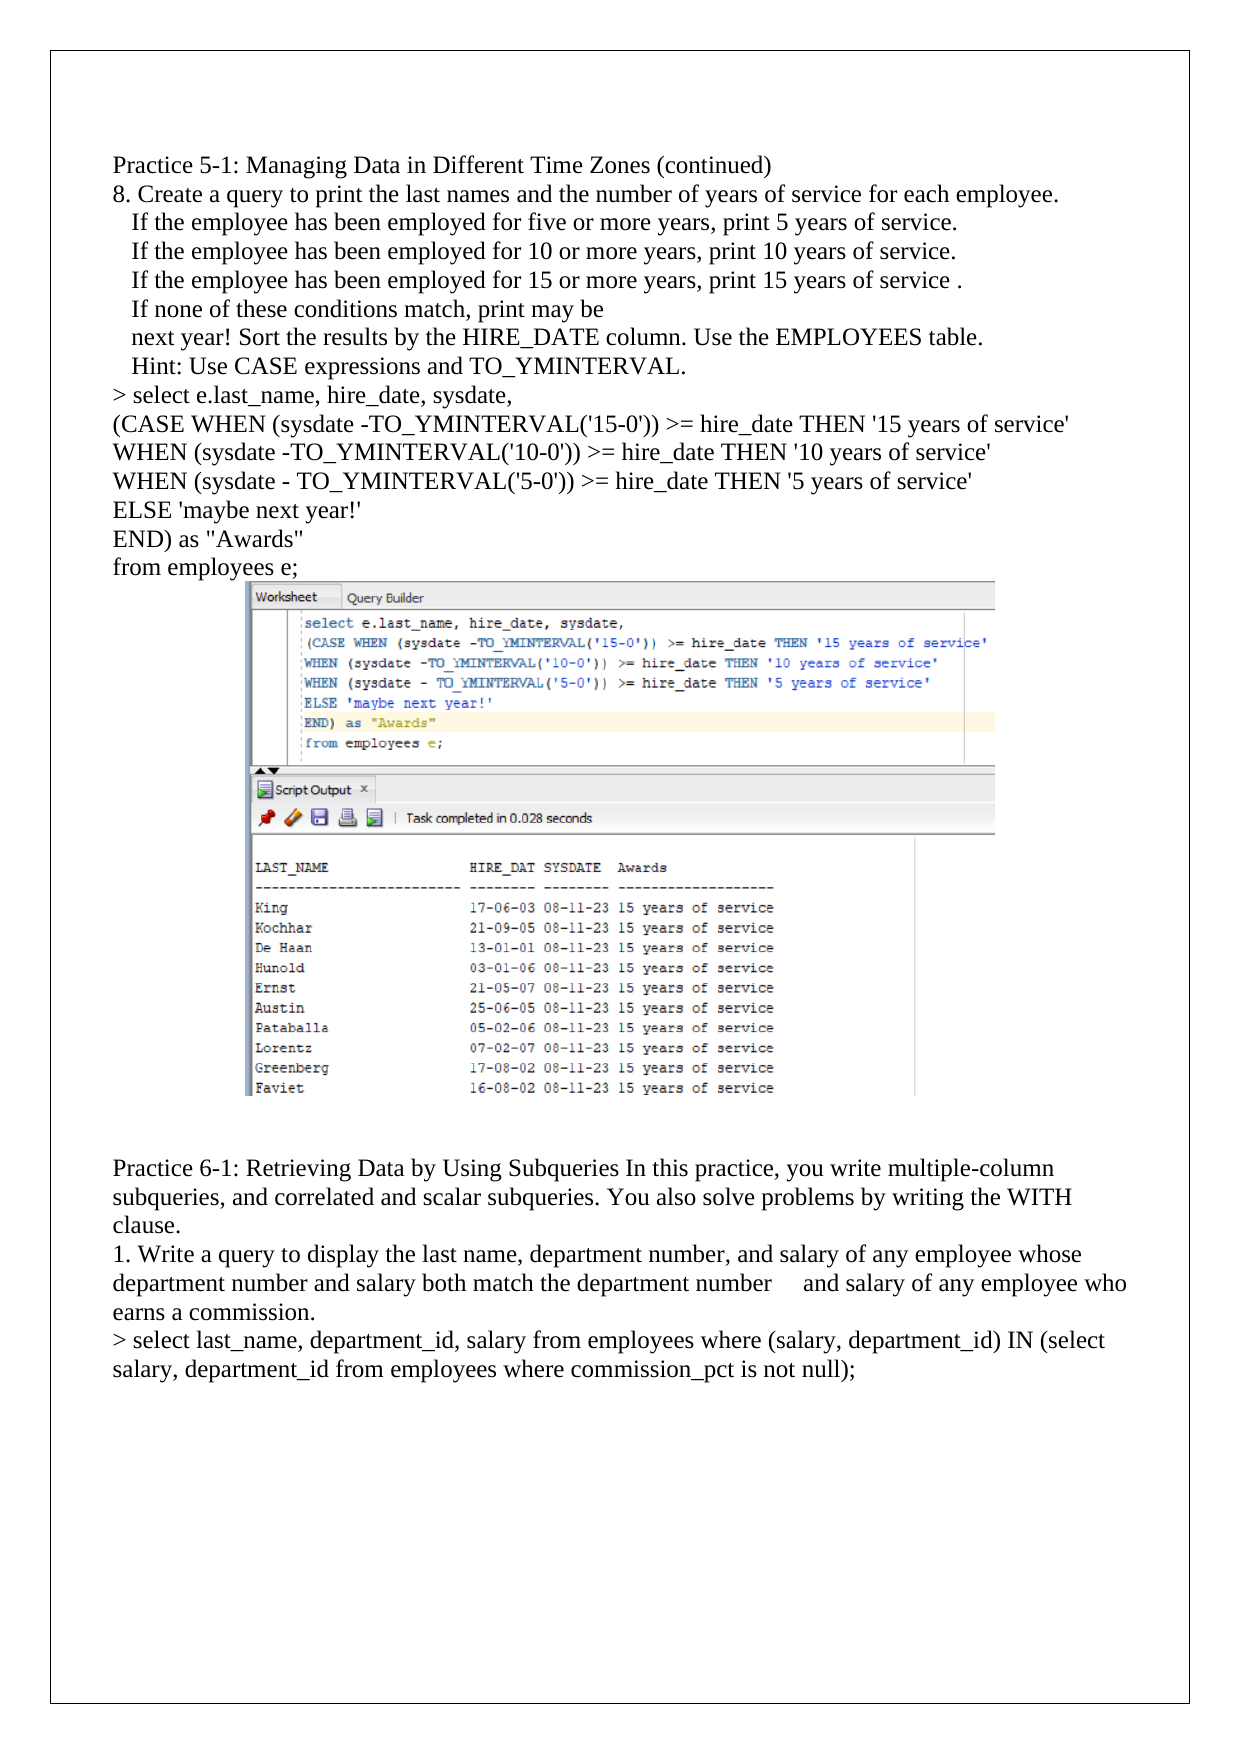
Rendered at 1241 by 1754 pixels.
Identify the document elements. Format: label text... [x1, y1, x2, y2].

text ELSE 'maybe next year!' [112, 495, 1128, 524]
text If none of these conditions match, print may be [112, 294, 1128, 322]
text If the employee has been employed for 10 or more years, print 10 years of service. [112, 236, 1128, 265]
text > select last_name, department_id, salary from employees where (salary, department_id) IN (select salary, department_id from employees where commission_pct is not null); [112, 1325, 1128, 1383]
text 1. Write a query to display the last name, department number, and salary of any employee whose department number and salary both match the department number and salary of any employee who earns a commission. [112, 1239, 1128, 1325]
text Practice 5-1: Managing Data in Different Time Zones (continued) [112, 150, 1128, 179]
text Practice 6-1: Retrieving Data by Using Subqueries In this practice, you write multiple-column subqueries, and correlated and scalar subqueries. You also solve problems by writing the WITH clause. [112, 1153, 1128, 1239]
text > select e.last_name, hire_date, sysdate, [112, 380, 1128, 409]
text WHEN (sysdate - TO_YMINTERVAL('5-0')) >= hire_date THEN '5 years of service' [112, 466, 1128, 495]
text 8. Create a query to print the last names and the number of years of service for each employee. [112, 179, 1128, 207]
text (CASE WHEN (sysdate -TO_YMINTERVAL('15-0')) >= hire_date THEN '15 years of service' [112, 409, 1128, 437]
text Hint: Use CASE expressions and TO_YMINTERVAL. [112, 351, 1128, 380]
text from employees e; [112, 552, 1128, 581]
text WHEN (sysdate -TO_YMINTERVAL('10-0')) >= hire_date THEN '10 years of service' [112, 437, 1128, 466]
text If the employee has been employed for 15 or more years, print 15 years of service . [112, 265, 1128, 294]
text END) as "Awards" [112, 524, 1128, 552]
text next year! Sort the results by the HIRE_DATE column. Use the EMPLOYEES table. [112, 322, 1128, 351]
text If the employee has been employed for five or more years, print 5 years of service. [112, 207, 1128, 236]
